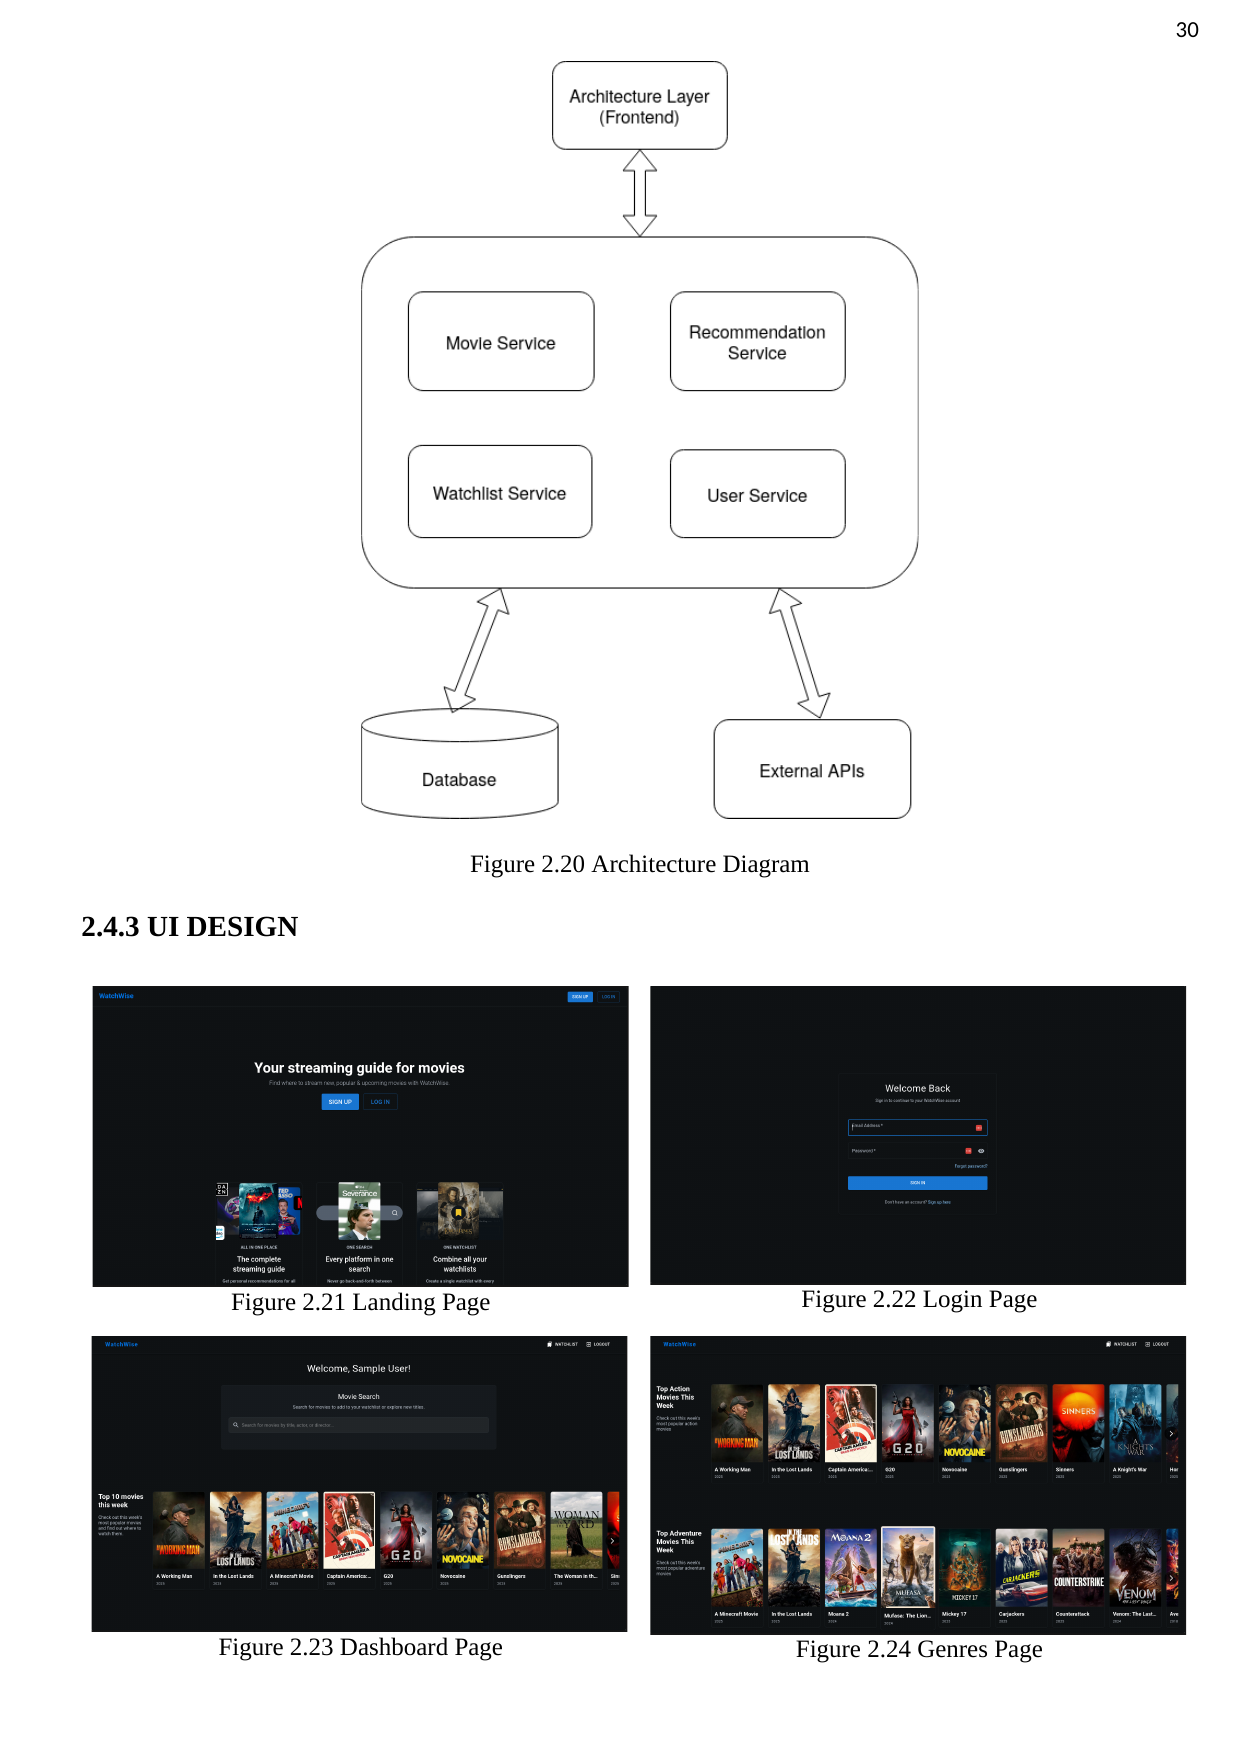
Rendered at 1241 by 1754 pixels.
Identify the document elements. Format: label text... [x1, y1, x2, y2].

table_header Figure 2.21 Landing Page [81, 976, 640, 1326]
table_header Figure 2.22 Login Page [640, 976, 1198, 1326]
text Figure 2.20 Architecture Diagram [81, 849, 1198, 878]
picture [650, 986, 1187, 1285]
table_cell Figure 2.23 Dashboard Page [81, 1326, 640, 1673]
picture [361, 61, 919, 819]
picture [650, 1336, 1187, 1635]
picture [91, 1336, 628, 1632]
picture [92, 986, 629, 1287]
table_cell Figure 2.24 Genres Page [640, 1326, 1198, 1673]
text 2.4.3 UI DESIGN [81, 909, 1198, 943]
